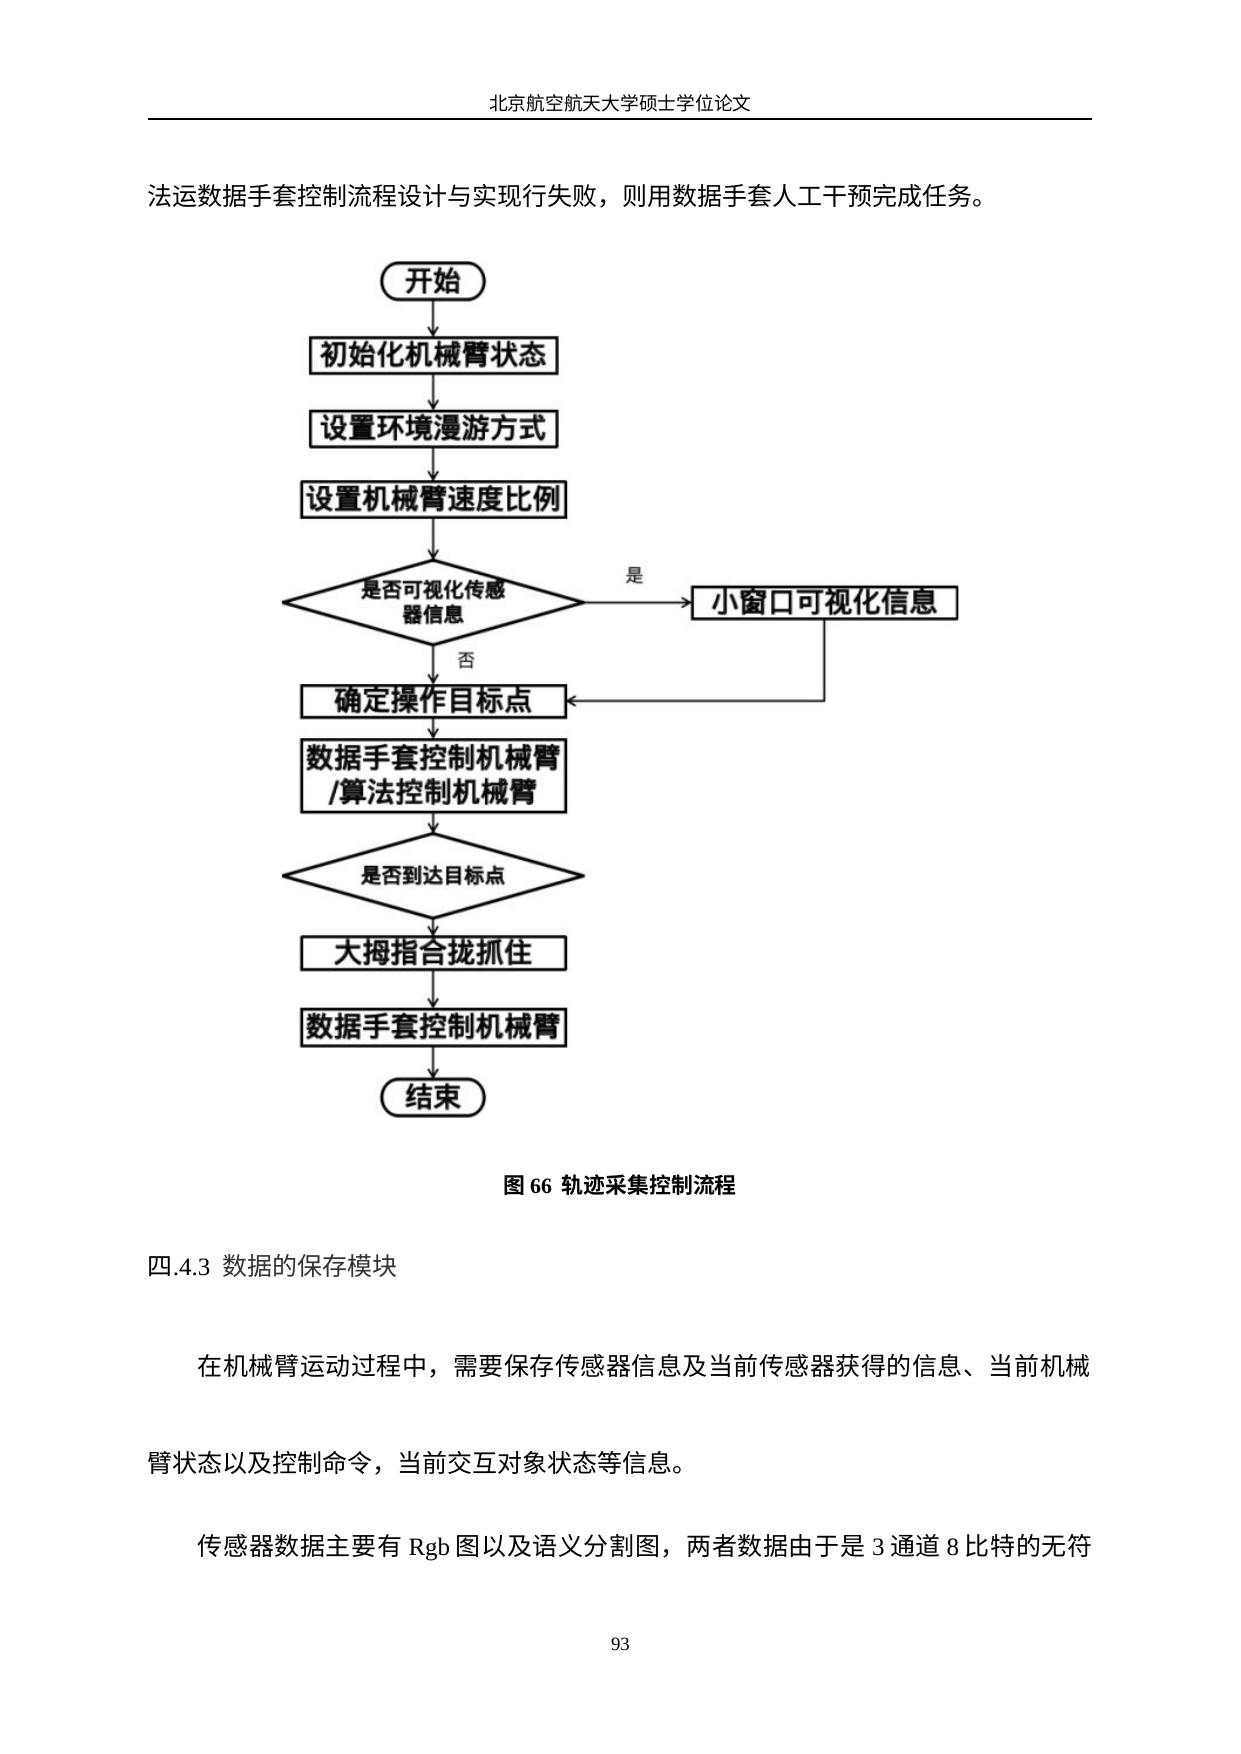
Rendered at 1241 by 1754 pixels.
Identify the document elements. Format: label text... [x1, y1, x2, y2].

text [148, 1512, 1092, 1577]
text 在机械臂运动过程中，需要保存传感器信息及当前传感器获得的信息、当前机械臂状态以及控制命令，当前交互对象状态等信息。 [148, 1332, 1092, 1494]
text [148, 162, 1092, 227]
picture [281, 261, 959, 1118]
subtitle 数据的保存模块 [148, 1232, 1092, 1297]
